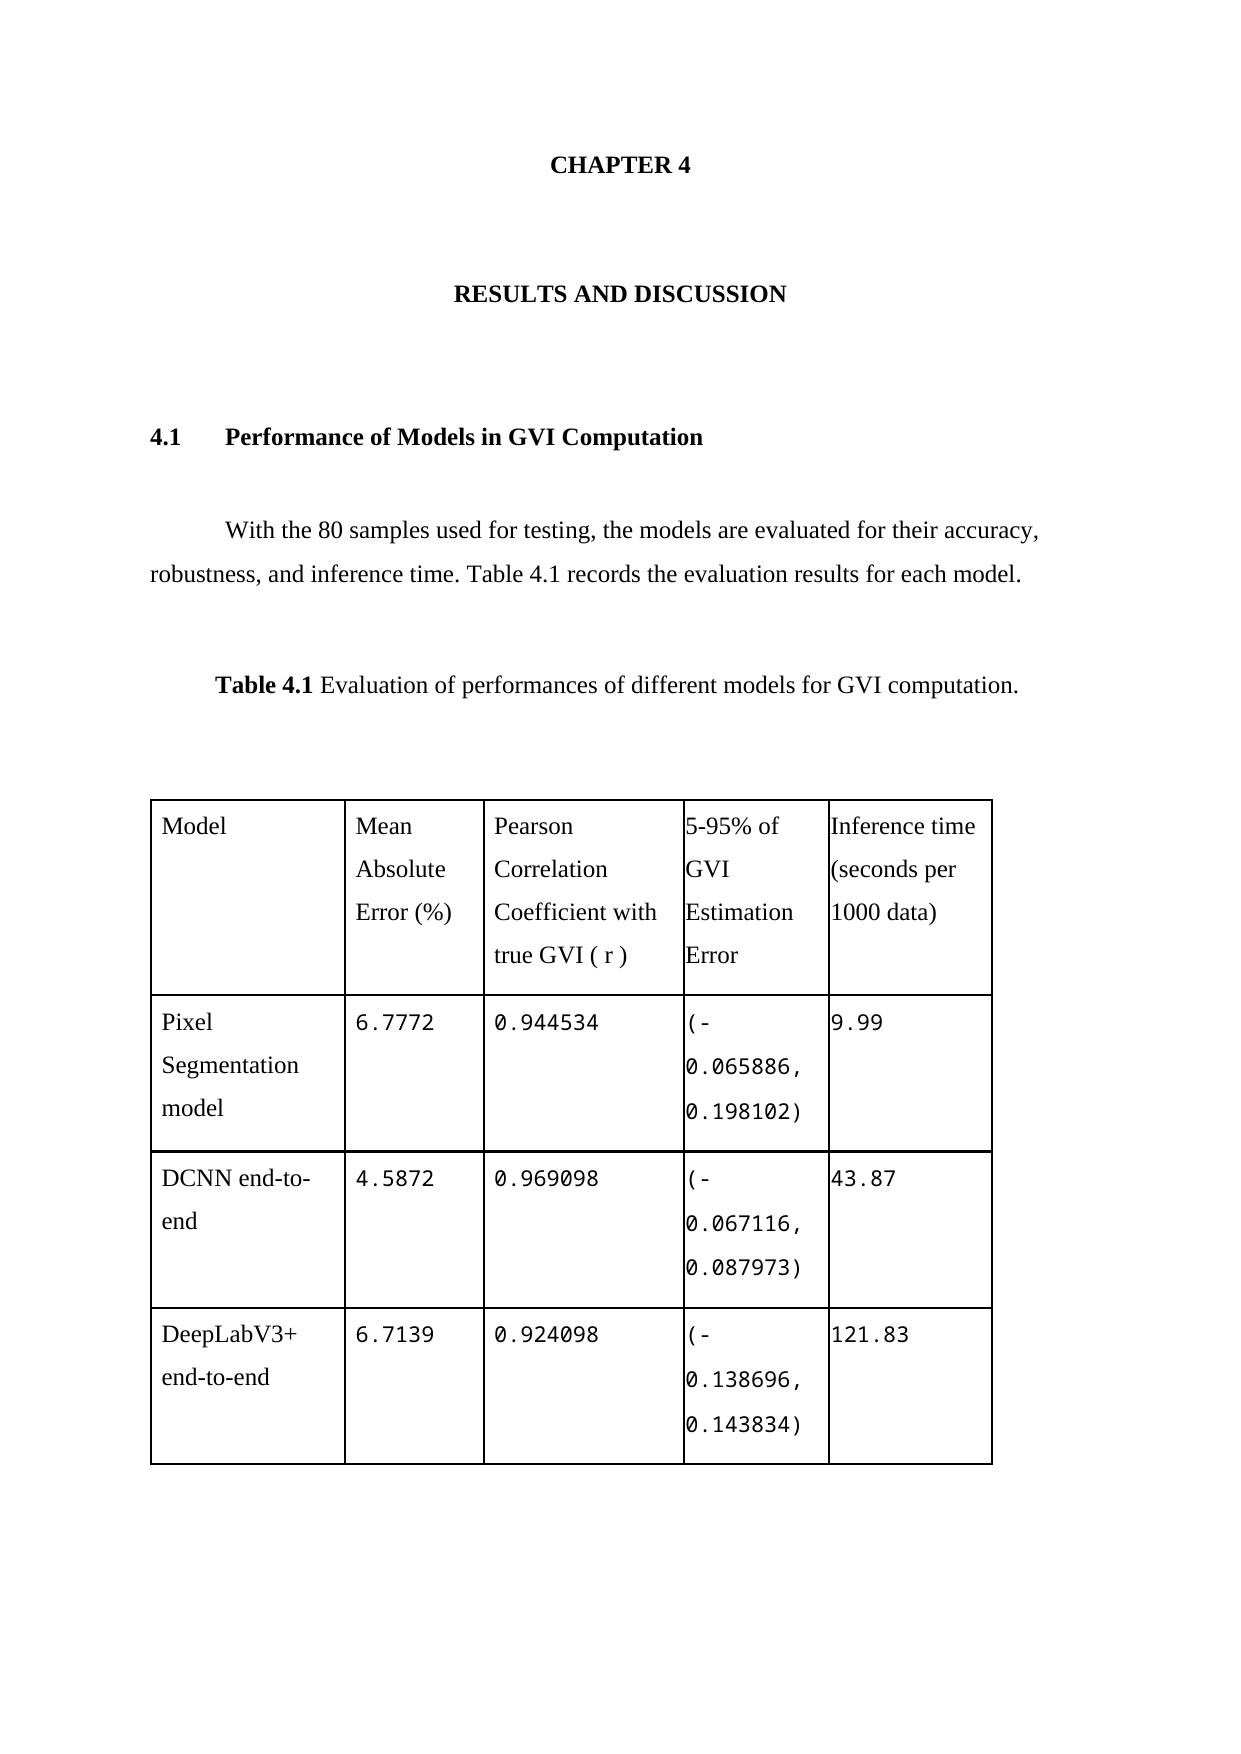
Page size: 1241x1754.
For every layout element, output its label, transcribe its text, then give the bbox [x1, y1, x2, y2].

table_header Mean Absolute Error (%) [346, 801, 483, 994]
subtitle CHAPTER 4 RESULTS AND DISCUSSION [150, 150, 1090, 308]
table_cell 43.87 [830, 1153, 991, 1307]
table_cell Pixel Segmentation model [152, 996, 344, 1150]
table_cell 9.99 [830, 996, 991, 1150]
table_cell DCNN end-to-end [152, 1153, 344, 1307]
table_cell 6.7772 [346, 996, 483, 1150]
text Table 4.1 Evaluation of performances of different models for GVI computation. [150, 670, 1090, 699]
subtitle 4.1 Performance of Models in GVI Computation [150, 422, 1090, 451]
table_cell 0.944534 [485, 996, 683, 1150]
table_cell (-0.065886, 0.198102) [685, 996, 828, 1150]
table_cell (-0.138696, 0.143834) [685, 1309, 828, 1463]
table_header Pearson Correlation Coefficient with true GVI ( r ) [485, 801, 683, 994]
table_cell 0.969098 [485, 1153, 683, 1307]
table_header Model [152, 801, 344, 994]
table_cell 0.924098 [485, 1309, 683, 1463]
table_cell DeepLabV3+ end-to-end [152, 1309, 344, 1463]
text With the 80 samples used for testing, the models are evaluated for their accuracy, robustness, and inference time. Table 4.1 records the evaluation results for each model. [150, 516, 1090, 631]
table_cell 6.7139 [346, 1309, 483, 1463]
table_cell 4.5872 [346, 1153, 483, 1307]
table_header 5-95% of GVI Estimation Error [685, 801, 828, 994]
table_header Inference time (seconds per 1000 data) [830, 801, 991, 994]
table_cell (-0.067116, 0.087973) [685, 1153, 828, 1307]
table_cell 121.83 [830, 1309, 991, 1463]
